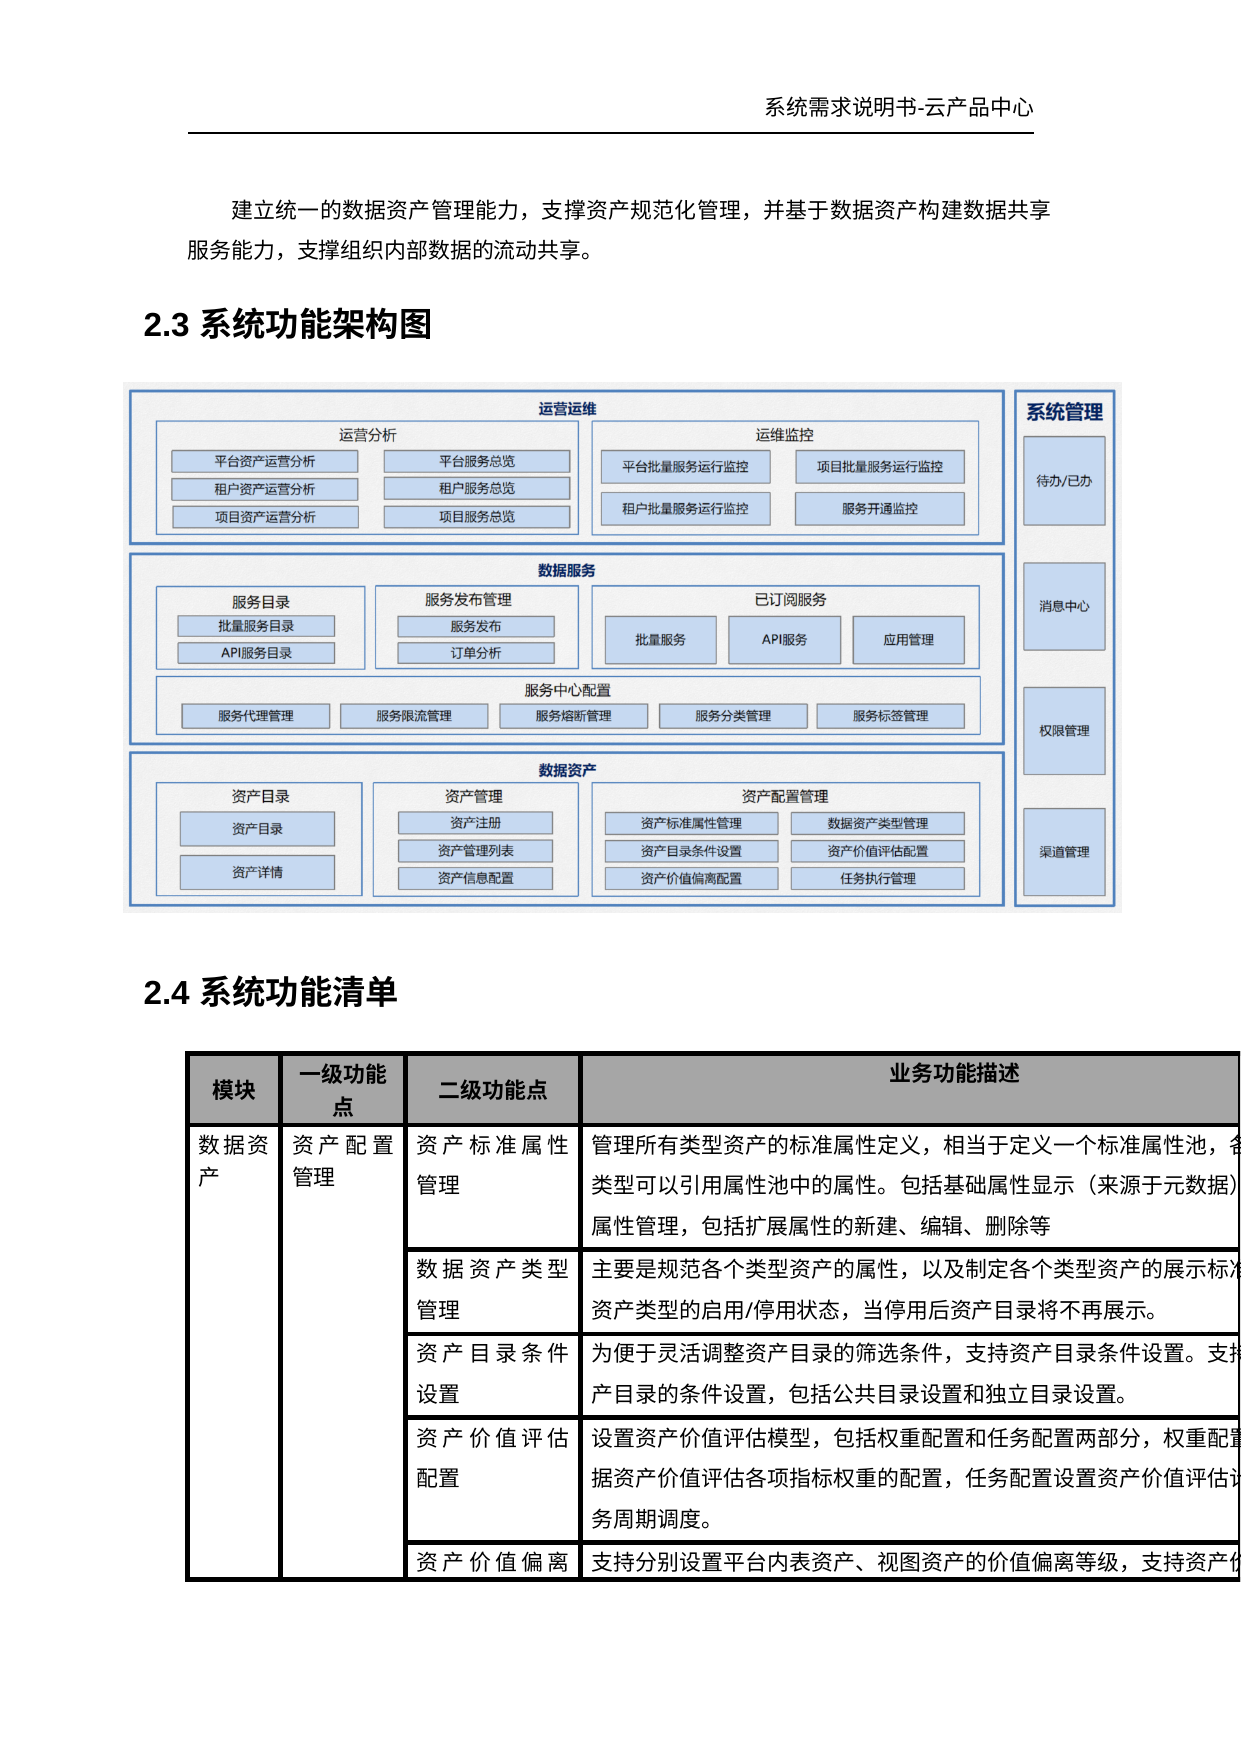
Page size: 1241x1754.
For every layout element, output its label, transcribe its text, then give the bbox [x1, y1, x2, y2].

table_cell 数据资产类型管理 [408, 1252, 578, 1331]
text 建立统一的数据资产管理能力，支撑资产规范化管理，并基于数据资产构建数据共享服务能力，支撑组织内部数据的流动共享。 [187, 192, 1053, 265]
table_header 二级功能点 [408, 1056, 578, 1123]
table_cell 资产标准属性管理 [408, 1127, 578, 1247]
table_cell 资产目录条件设置 [408, 1336, 578, 1415]
picture [123, 382, 1122, 913]
subtitle 系统功能清单 [143, 958, 1053, 1023]
table_header 一级功能点 [283, 1056, 403, 1123]
table_cell 设置资产价值评估模型，包括权重配置和任务配置两部分，权重配置进行数据资产价值评估各项指标权重的配置，任务配置设置资产价值评估计算的任务周期调度。 [583, 1420, 1238, 1540]
table_cell 为便于灵活调整资产目录的筛选条件，支持资产目录条件设置。支持数据资产目录的条件设置，包括公共目录设置和独立目录设置。 [583, 1336, 1238, 1415]
subtitle 系统功能架构图 [143, 289, 1053, 354]
table_header 业务功能描述 [583, 1056, 1238, 1123]
table_cell 主要是规范各个类型资产的属性，以及制定各个类型资产的展示标准，管理资产类型的启用/停用状态，当停用后资产目录将不再展示。 [583, 1252, 1238, 1331]
table_cell 管理所有类型资产的标准属性定义，相当于定义一个标准属性池，各个资产类型可以引用属性池中的属性。包括基础属性显示（来源于元数据）；扩展属性管理，包括扩展属性的新建、编辑、删除等 [583, 1127, 1238, 1247]
table_cell 数据资产 [190, 1127, 278, 1577]
table_cell 资产配置管理 [283, 1127, 403, 1577]
table_cell 资产价值评估配置 [408, 1420, 578, 1540]
table_cell 资产价值偏离配置 [408, 1545, 578, 1577]
table_header 模块 [190, 1056, 278, 1123]
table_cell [583, 1545, 1238, 1577]
